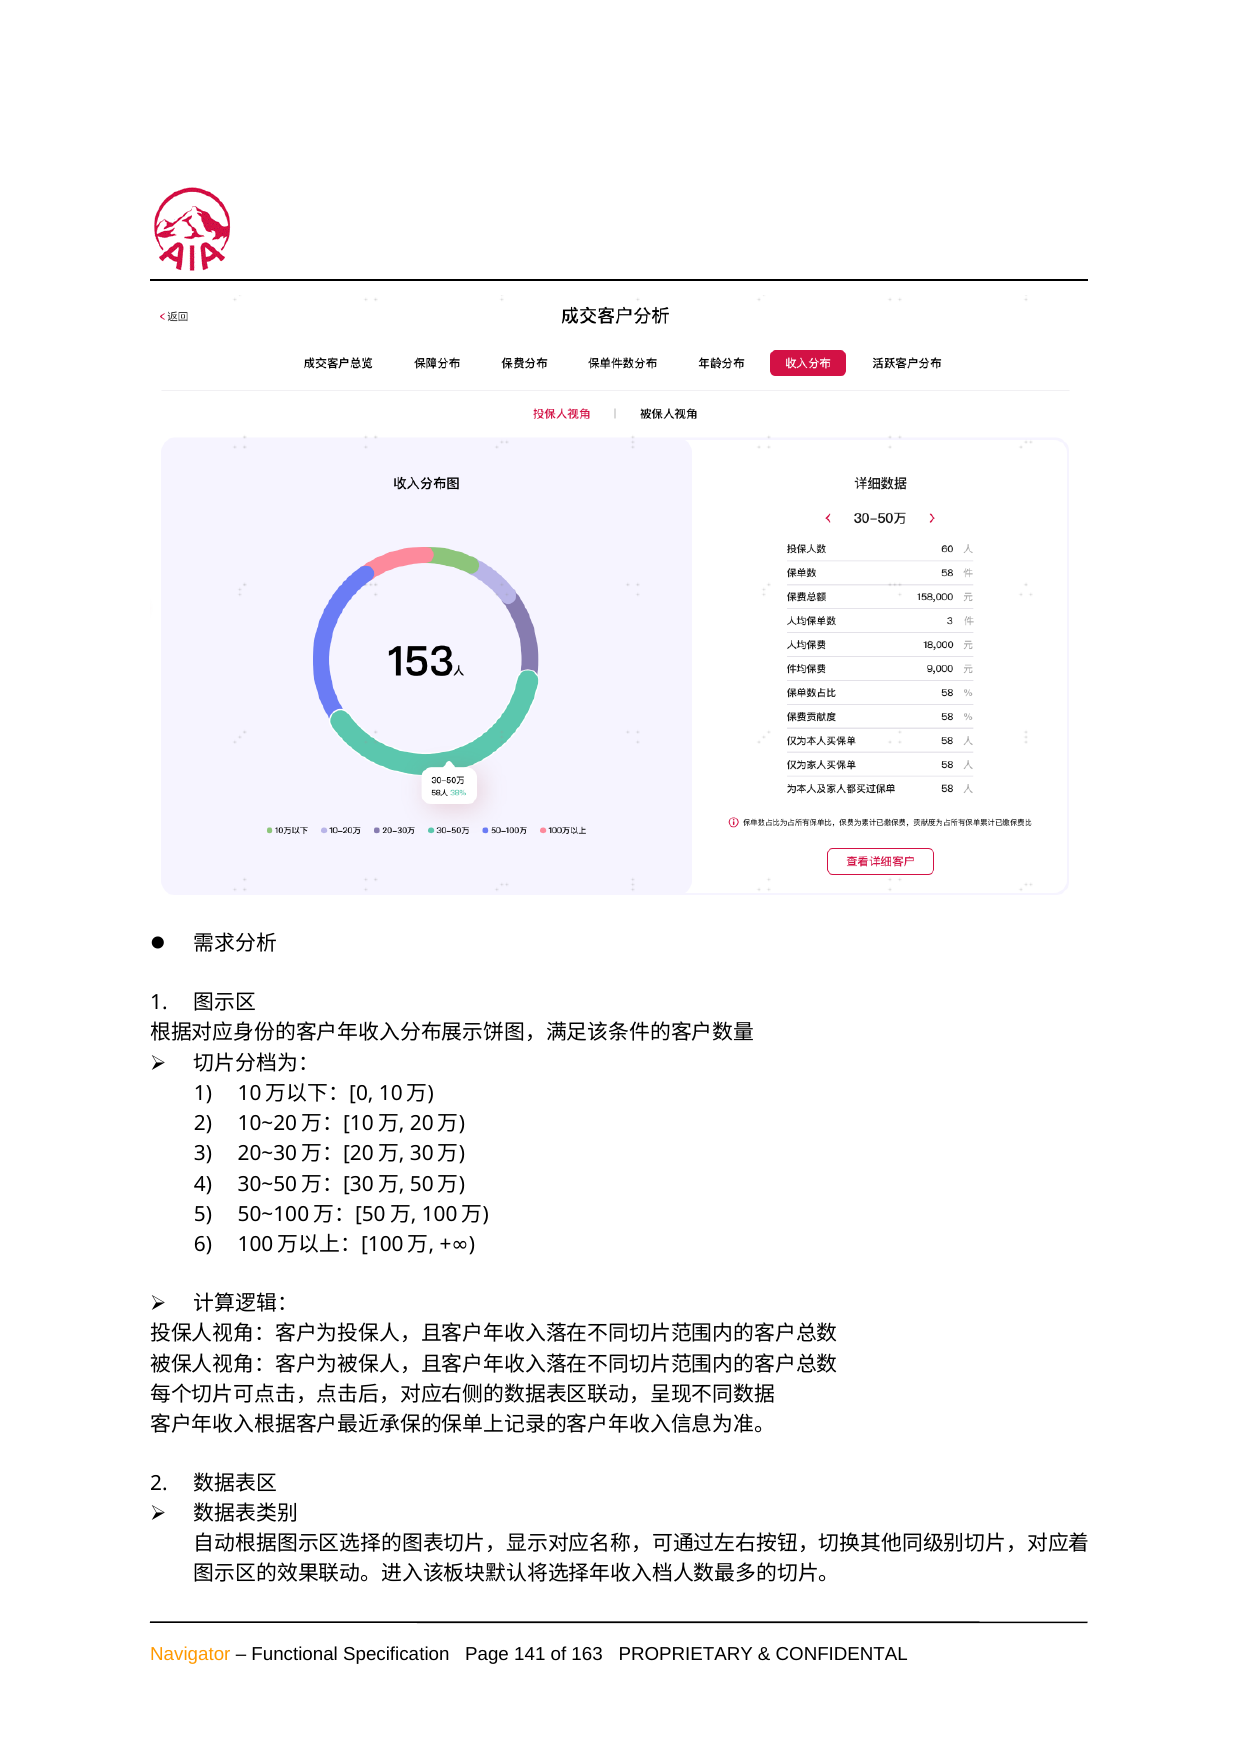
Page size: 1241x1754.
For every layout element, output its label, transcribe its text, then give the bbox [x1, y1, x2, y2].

list 图示区 [150, 985, 1090, 1016]
text 投保人视角：客户为投保人，且客户年收入落在不同切片范围内的客户总数 [150, 1317, 1090, 1347]
list 100万以上：[100万, +∞) [194, 1228, 1090, 1258]
text 自动根据图示区选择的图表切片，显示对应名称，可通过左右按钮，切换其他同级别切片，对应着图示区的效果联动。进入该板块默认将选择年收入档人数最多的切片。 [194, 1526, 1090, 1587]
text 每个切片可点击，点击后，对应右侧的数据表区联动，呈现不同数据 [150, 1377, 1090, 1407]
picture [150, 187, 234, 271]
list 数据表类别 [150, 1496, 1090, 1526]
list 需求分析 [150, 927, 1090, 957]
text 客户年收入根据客户最近承保的保单上记录的客户年收入信息为准。 [150, 1407, 1090, 1437]
text 根据对应身份的客户年收入分布展示饼图，满足该条件的客户数量 [150, 1016, 1090, 1046]
list 计算逻辑： [150, 1286, 1090, 1317]
text 被保人视角：客户为被保人，且客户年收入落在不同切片范围内的客户总数 [150, 1347, 1090, 1377]
list 30~50万：[30万, 50万) [194, 1167, 1090, 1197]
list 切片分档为： [150, 1046, 1090, 1076]
list 10万以下：[0, 10万) [194, 1076, 1090, 1106]
list 10~20万：[10万, 20万) [194, 1106, 1090, 1137]
list 50~100万：[50万, 100万) [194, 1197, 1090, 1228]
list 数据表区 [150, 1466, 1090, 1496]
list 20~30万：[20万, 30万) [194, 1137, 1090, 1167]
picture [150, 295, 1073, 899]
